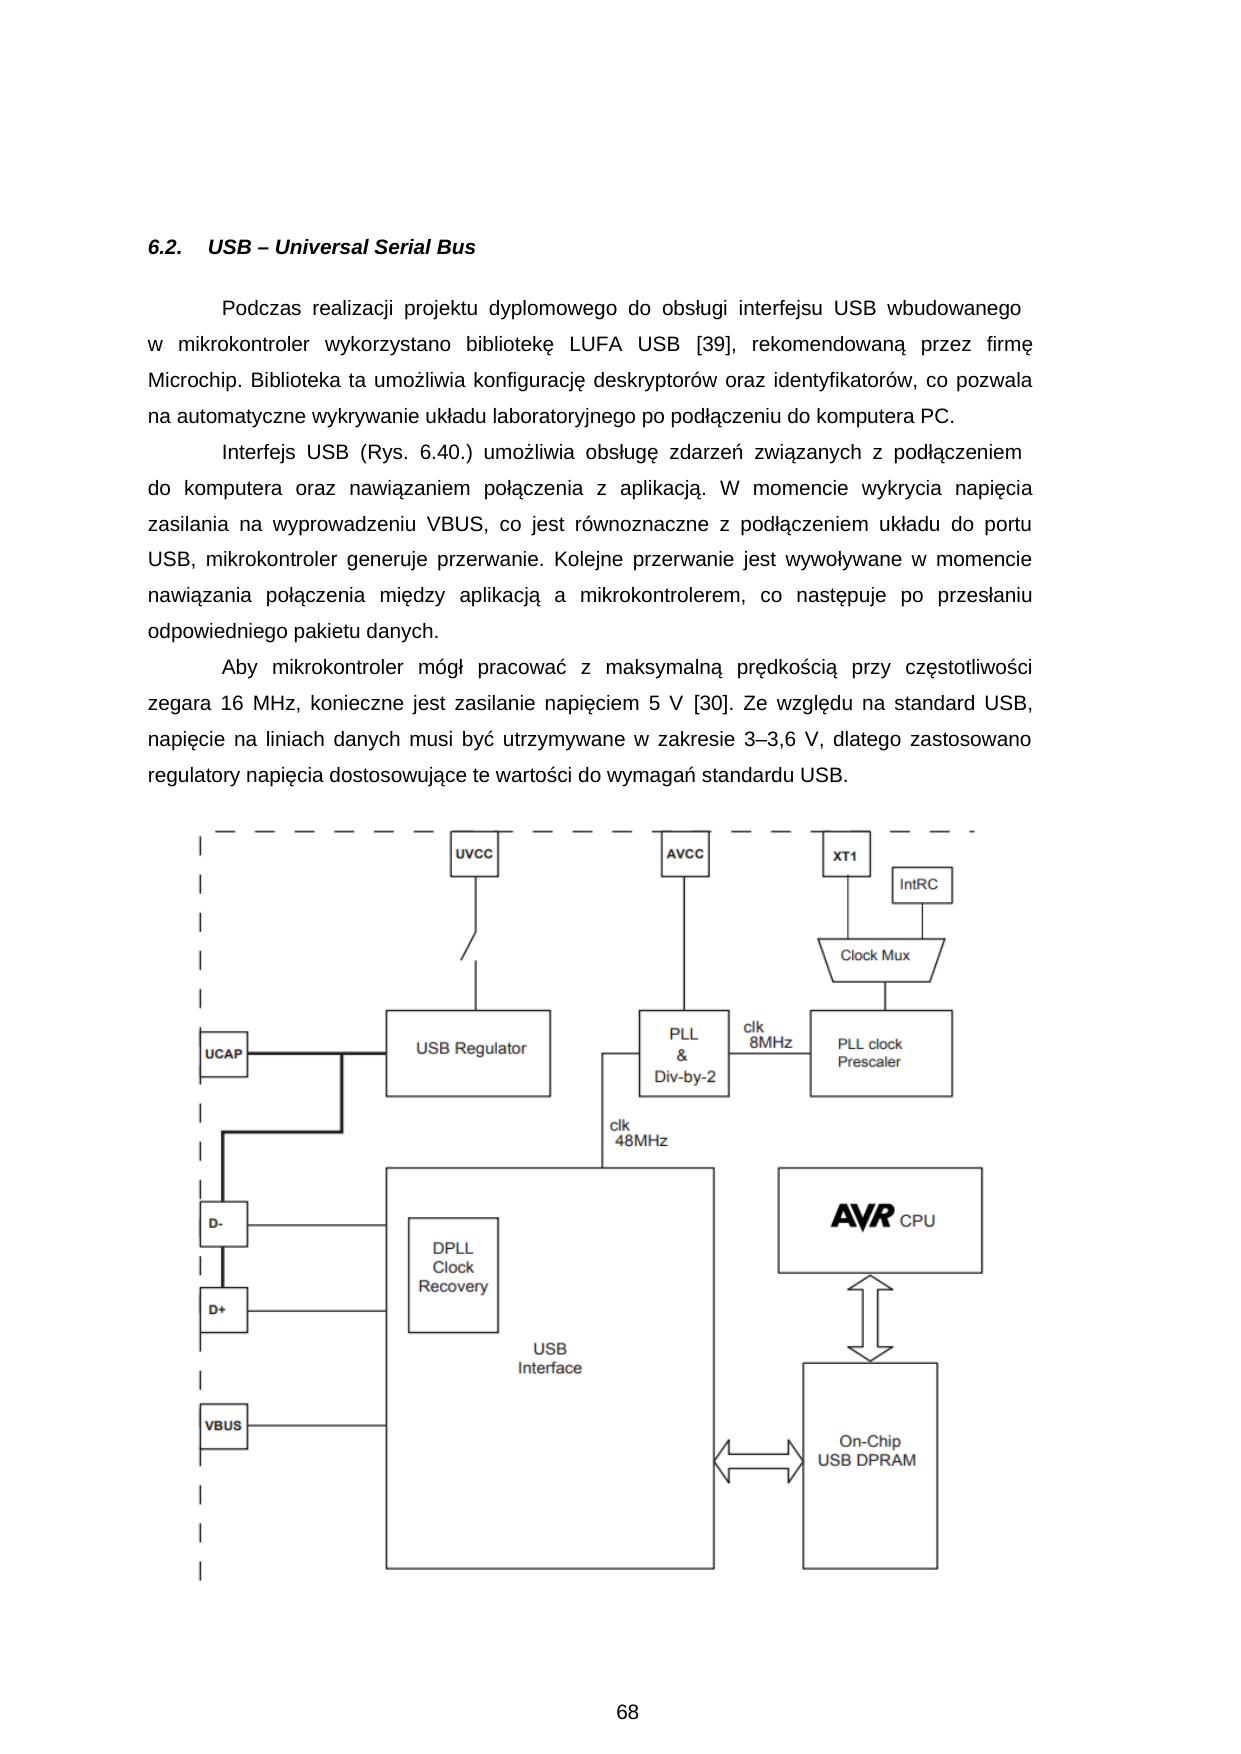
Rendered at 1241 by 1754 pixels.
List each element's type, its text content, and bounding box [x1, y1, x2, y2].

picture [194, 823, 987, 1583]
text Podczas realizacji projektu dyplomowego do obsługi interfejsu USB wbudowanego w mikrokontroler wykorzystano bibliotekę LUFA USB [39], rekomendowaną przez firmę Microchip. Biblioteka ta umożliwia konfigurację deskryptorów oraz identyfikatorów, co pozwala na automatyczne wykrywanie układu laboratoryjnego po podłączeniu do komputera PC. [148, 296, 1033, 427]
text Aby mikrokontroler mógł pracować z maksymalną prędkością przy częstotliwości zegara 16 MHz, konieczne jest zasilanie napięciem 5 V [30]. Ze względu na standard USB, napięcie na liniach danych musi być utrzymywane w zakresie 3–3,6 V, dlatego zastosowano regulatory napięcia dostosowujące te wartości do wymagań standardu USB. [148, 655, 1033, 787]
subtitle USB – Universal Serial Bus [148, 235, 1033, 259]
